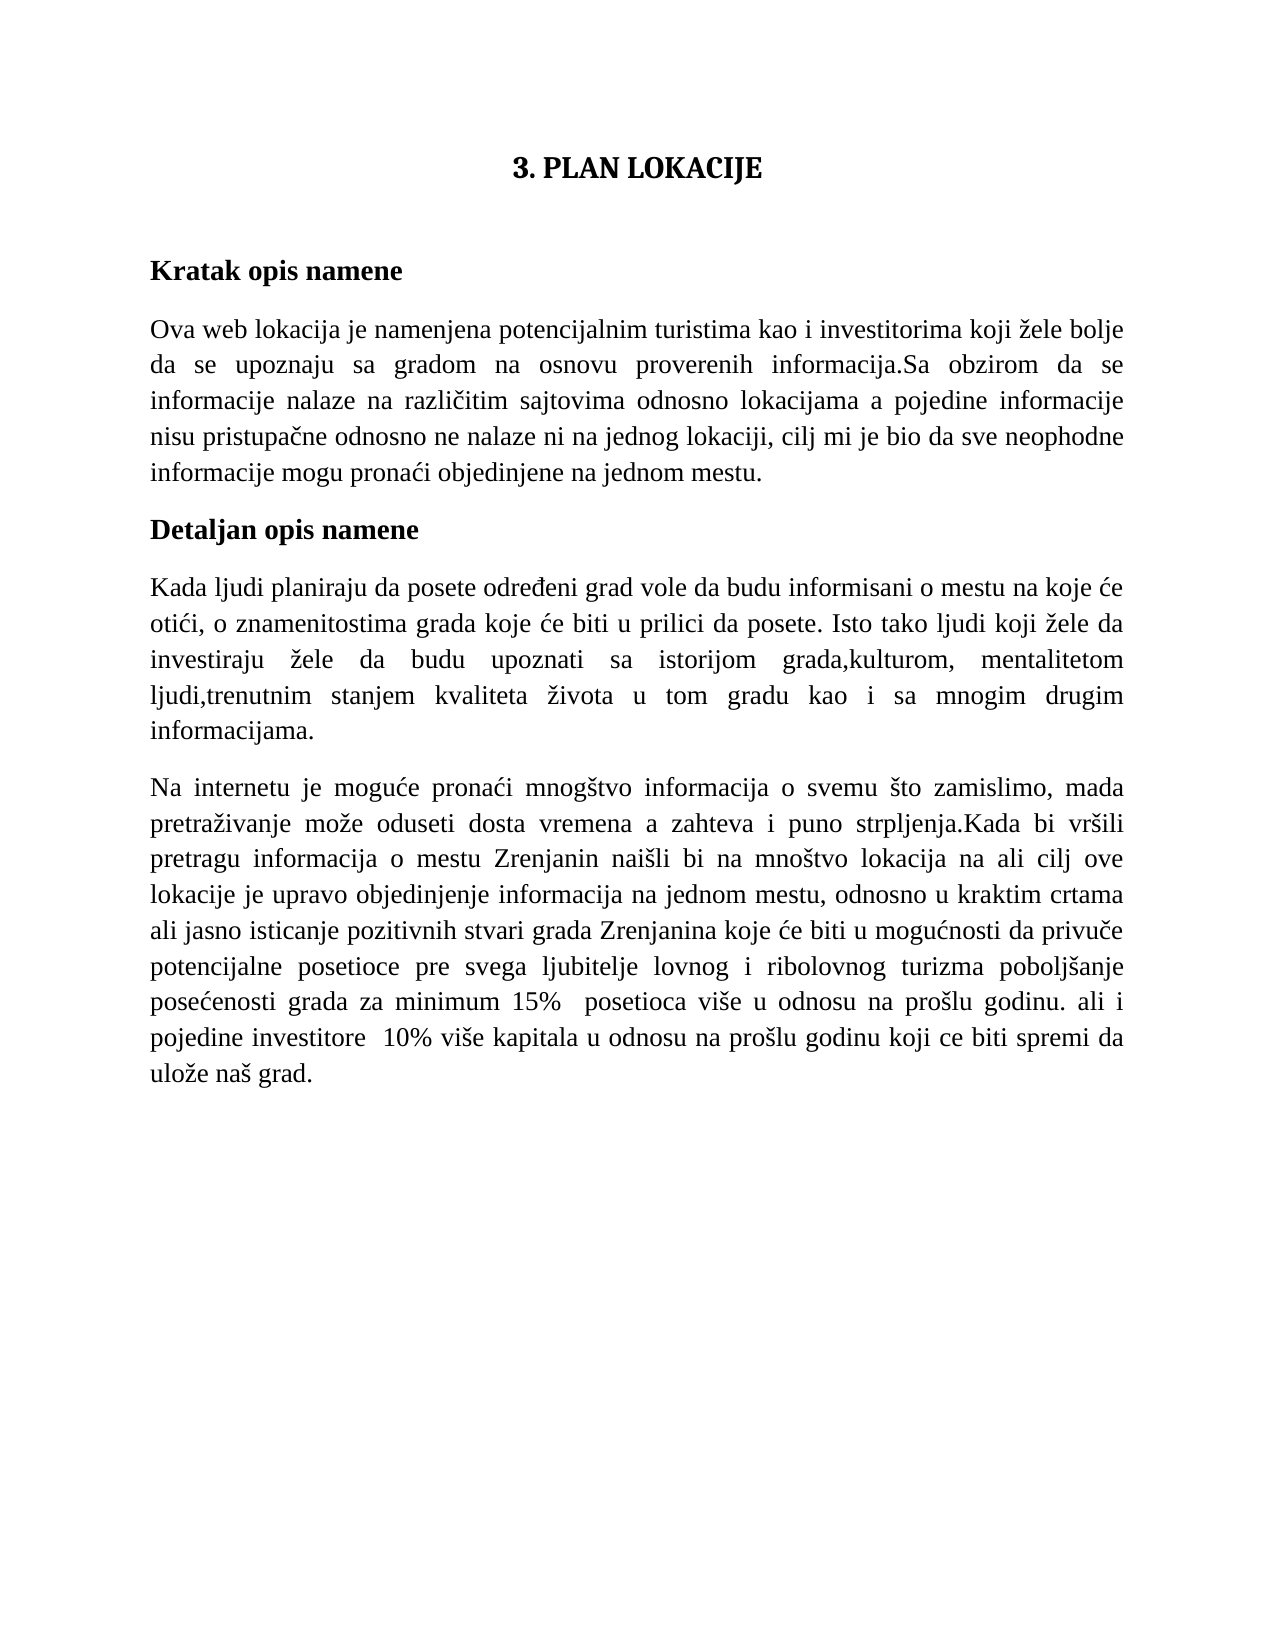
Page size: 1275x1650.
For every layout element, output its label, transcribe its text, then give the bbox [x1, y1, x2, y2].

text Kratak opis namene [150, 253, 1125, 287]
text Ova web lokacija je namenjena potencijalnim turistima kao i investitorima koji žele bolje da se upoznaju sa gradom na osnovu proverenih informacija.Sa obzirom da se informacije nalaze na različitim sajtovima odnosno lokacijama a pojedine informacije nisu pristupačne odnosno ne nalaze ni na jednog lokaciji, cilj mi je bio da sve neophodne informacije mogu pronaći objedinjene na jednom mestu. [150, 313, 1125, 487]
subtitle 3. PLAN LOKACIJE [150, 150, 1125, 186]
text Kada ljudi planiraju da posete određeni grad vole da budu informisani o mestu na koje će otići, o znamenitostima grada koje će biti u prilici da posete. Isto tako ljudi koji žele da investiraju žele da budu upoznati sa istorijom grada,kulturom, mentalitetom ljudi,trenutnim stanjem kvaliteta života u tom gradu kao i sa mnogim drugim informacijama. [150, 572, 1125, 746]
text Na internetu je moguće pronaći mnogštvo informacija o svemu što zamislimo, mada pretraživanje može oduseti dosta vremena a zahteva i puno strpljenja.Kada bi vršili pretragu informacija o mestu Zrenjanin naišli bi na mnoštvo lokacija na ali cilj ove lokacije je upravo objedinjenje informacija na jednom mestu, odnosno u kraktim crtama ali jasno isticanje pozitivnih stvari grada Zrenjanina koje će biti u mogućnosti da privuče potencijalne posetioce pre svega ljubitelje lovnog i ribolovnog turizma poboljšanje posećenosti grada za minimum 15% posetioca više u odnosu na prošlu godinu. ali i pojedine investitore 10% više kapitala u odnosu na prošlu godinu koji ce biti spremi da ulože naš grad. [150, 771, 1125, 1088]
text Detaljan opis namene [150, 512, 1125, 546]
